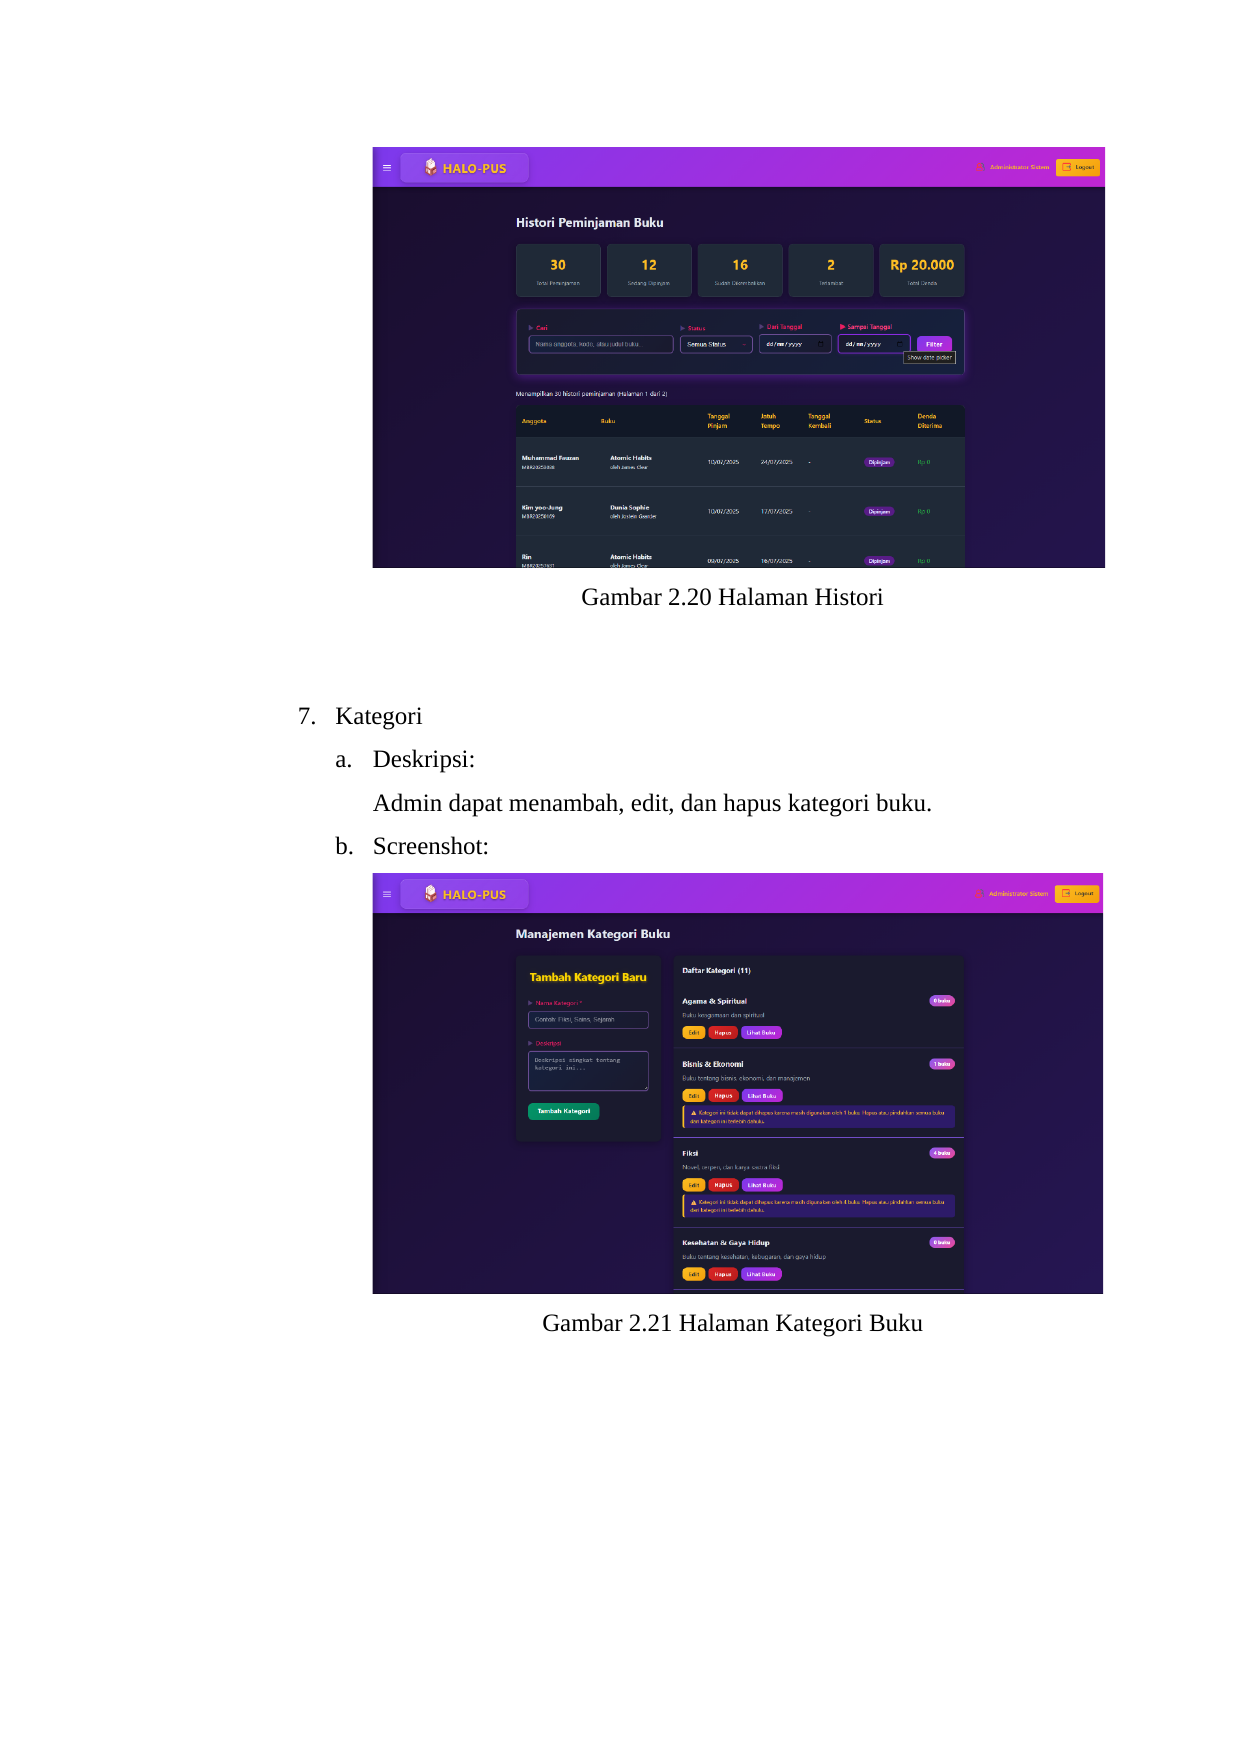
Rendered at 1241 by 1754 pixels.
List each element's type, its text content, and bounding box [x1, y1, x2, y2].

list Gambar 2.21 Halaman Kategori Buku [373, 1308, 1092, 1337]
picture [372, 873, 1104, 1294]
picture [372, 147, 1105, 568]
list Gambar 2.20 Halaman Histori [373, 582, 1092, 611]
list Deskripsi: [335, 744, 1092, 773]
list Admin dapat menambah, edit, dan hapus kategori buku. [373, 788, 1092, 816]
list Screenshot: [335, 831, 1092, 859]
list Kategori [298, 701, 1092, 730]
